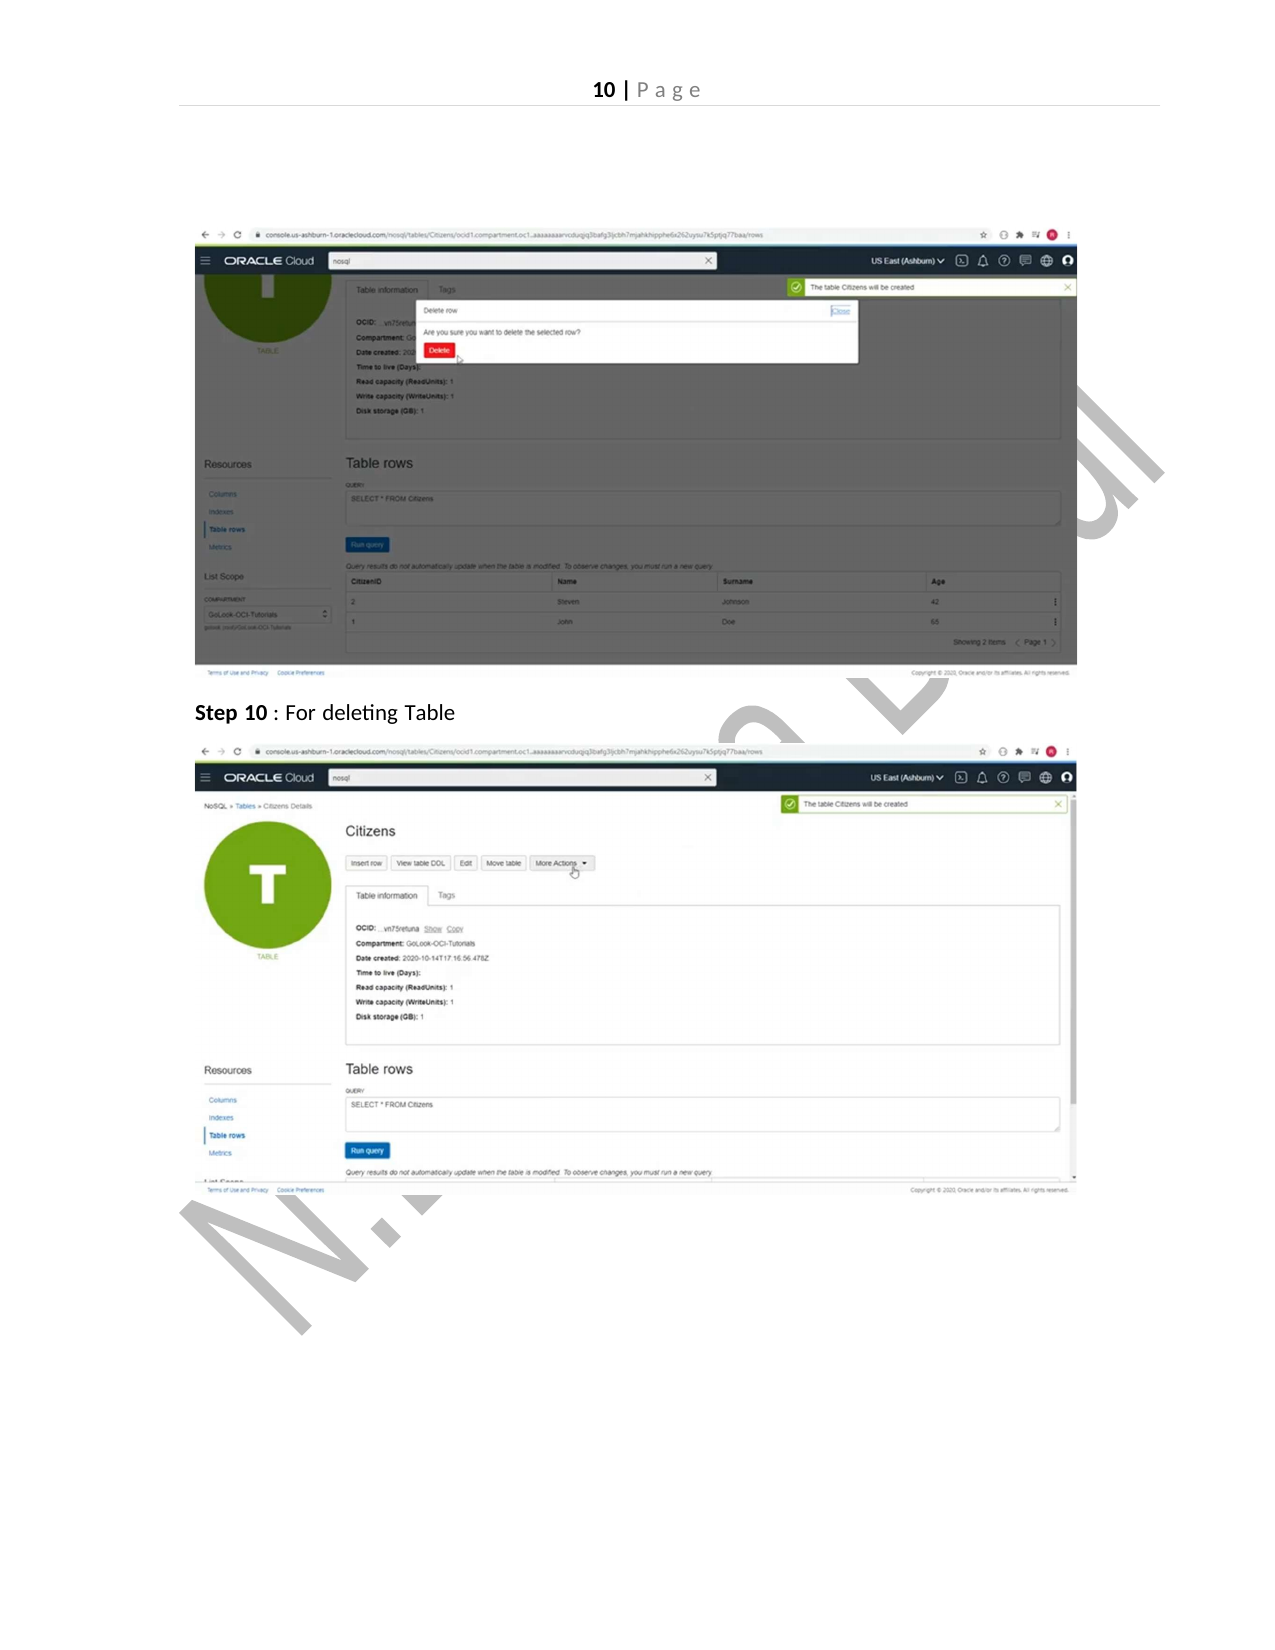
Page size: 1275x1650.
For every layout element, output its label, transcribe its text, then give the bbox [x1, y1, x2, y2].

picture [194, 743, 1077, 1195]
text Step 10 : For deleting Table [195, 698, 1160, 726]
picture [194, 227, 1078, 678]
